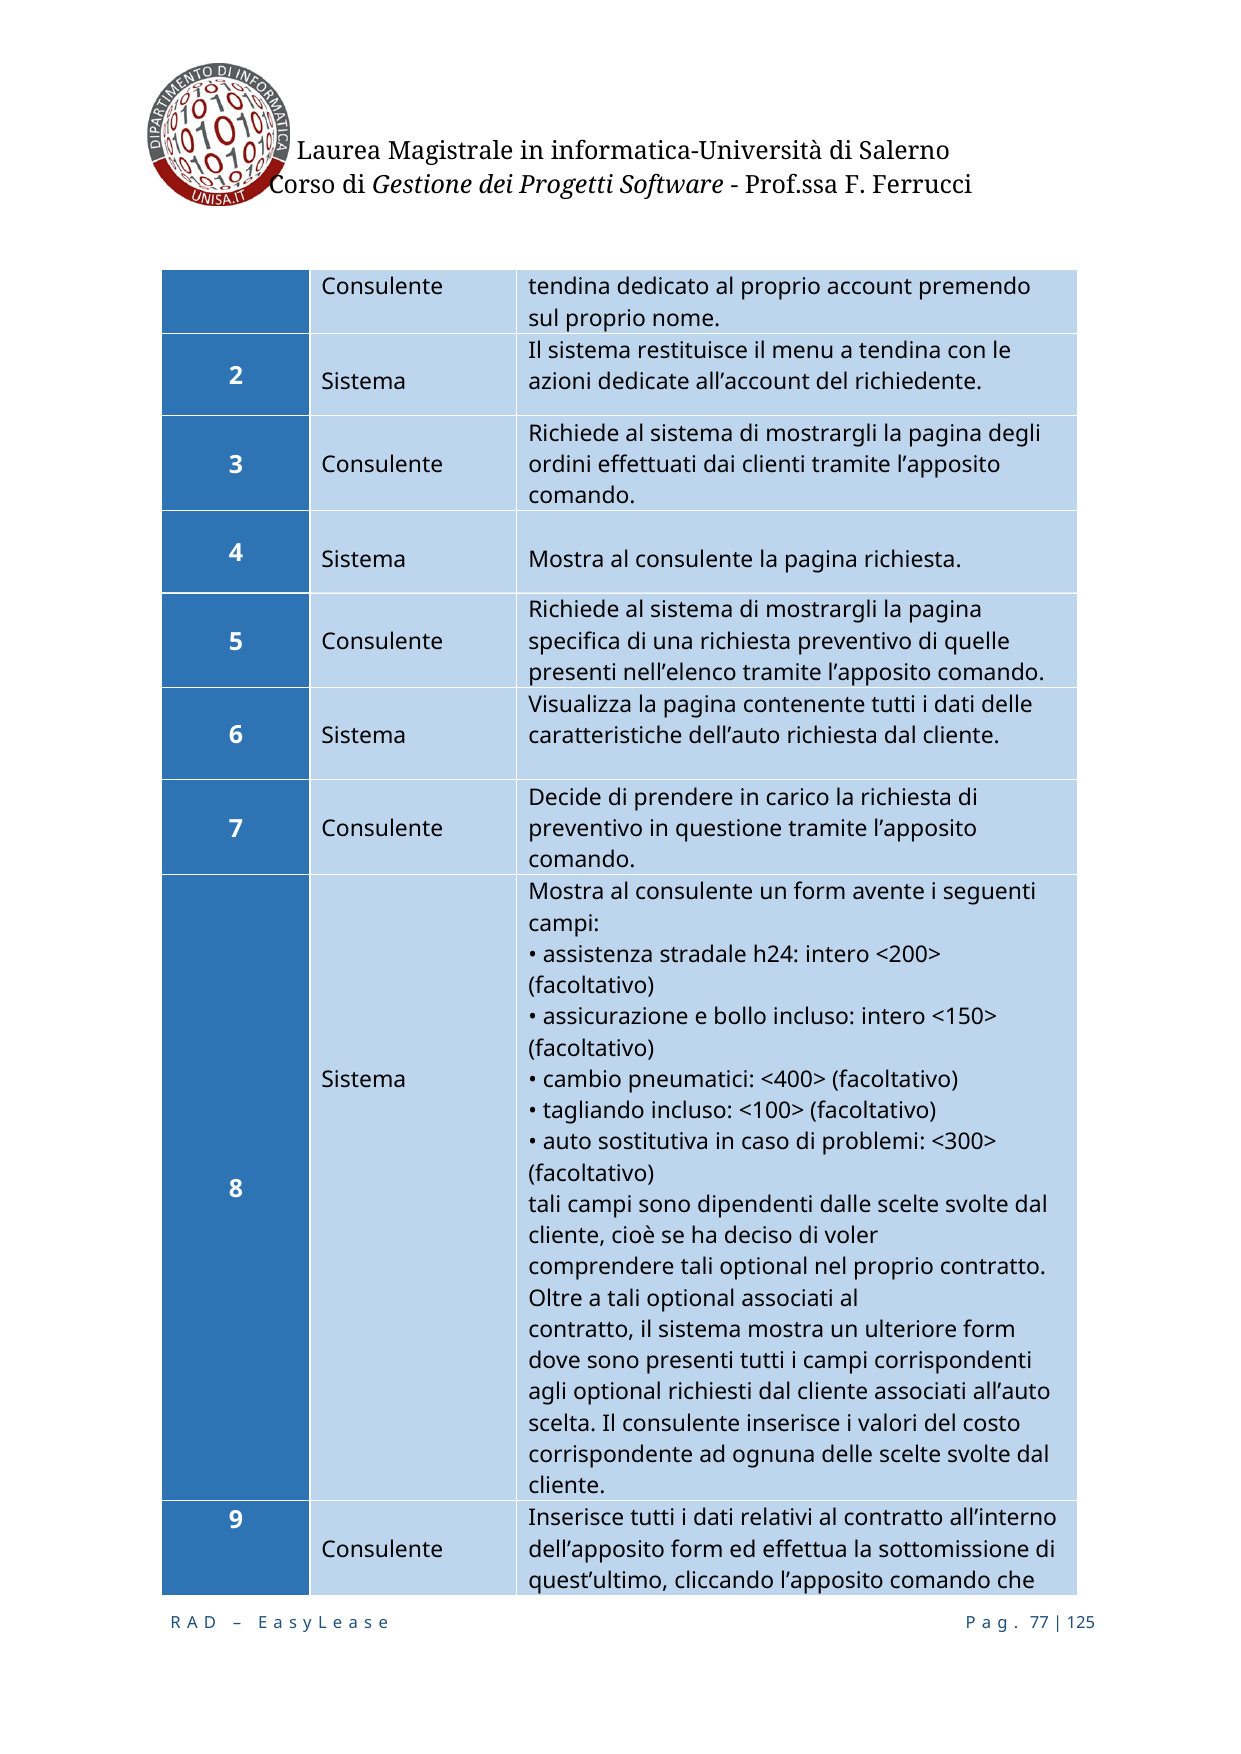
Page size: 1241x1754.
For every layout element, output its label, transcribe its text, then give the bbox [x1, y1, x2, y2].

table_cell Visualizza la pagina contenente tutti i dati delle caratteristiche dell’auto richiesta dal cliente. [517, 688, 1077, 779]
table_cell Mostra al consulente la pagina richiesta. [517, 511, 1077, 592]
table_cell 9 [162, 1501, 309, 1595]
table_cell Consulente [311, 416, 516, 510]
table_cell Decide di prendere in carico la richiesta di preventivo in questione tramite l’apposito comando. [517, 780, 1077, 874]
table_cell 8 [162, 875, 309, 1500]
table_cell 4 [162, 511, 309, 592]
table_cell Il sistema restituisce il menu a tendina con le azioni dedicate all’account del richiedente. [517, 334, 1077, 415]
table_cell 5 [162, 594, 309, 687]
table_cell 6 [162, 688, 309, 779]
table_cell Sistema [311, 875, 516, 1500]
table_cell Sistema [311, 688, 516, 779]
table_cell Mostra al consulente un form avente i seguenti campi: • assistenza stradale h24: intero <200> (facoltativo) • assicurazione e bollo incluso: intero <150> (facoltativo) • cambio pneumatici: <400> (facoltativo) • tagliando incluso: <100> (facoltativo) • auto sostitutiva in caso di problemi: <300> (facoltativo) tali campi sono dipendenti dalle scelte svolte dal cliente, cioè se ha deciso di voler comprendere tali optional nel proprio contratto. Oltre a tali optional associati al contratto, il sistema mostra un ulteriore form dove sono presenti tutti i campi corrispondenti agli optional richiesti dal cliente associati all’auto scelta. Il consulente inserisce i valori del costo corrispondente ad ognuna delle scelte svolte dal cliente. [517, 875, 1077, 1500]
table_cell Consulente [311, 1501, 516, 1595]
table_cell 1 [162, 270, 309, 333]
table_cell 7 [162, 780, 309, 874]
table_cell Richiede al sistema di mostrargli il menu a tendina dedicato al proprio account premendo sul proprio nome. [517, 270, 1077, 333]
table_cell Consulente [311, 270, 516, 333]
table_cell Richiede al sistema di mostrargli la pagina specifica di una richiesta preventivo di quelle presenti nell’elenco tramite l’apposito comando. [517, 594, 1077, 687]
table_cell Sistema [311, 334, 516, 415]
picture [147, 63, 290, 206]
table_cell Consulente [311, 780, 516, 874]
table_cell 3 [162, 416, 309, 510]
table_cell Sistema [311, 511, 516, 592]
table_cell 2 [162, 334, 309, 415]
table_cell Consulente [311, 594, 516, 687]
table_cell Richiede al sistema di mostrargli la pagina degli ordini effettuati dai clienti tramite l’apposito comando. [517, 416, 1077, 510]
